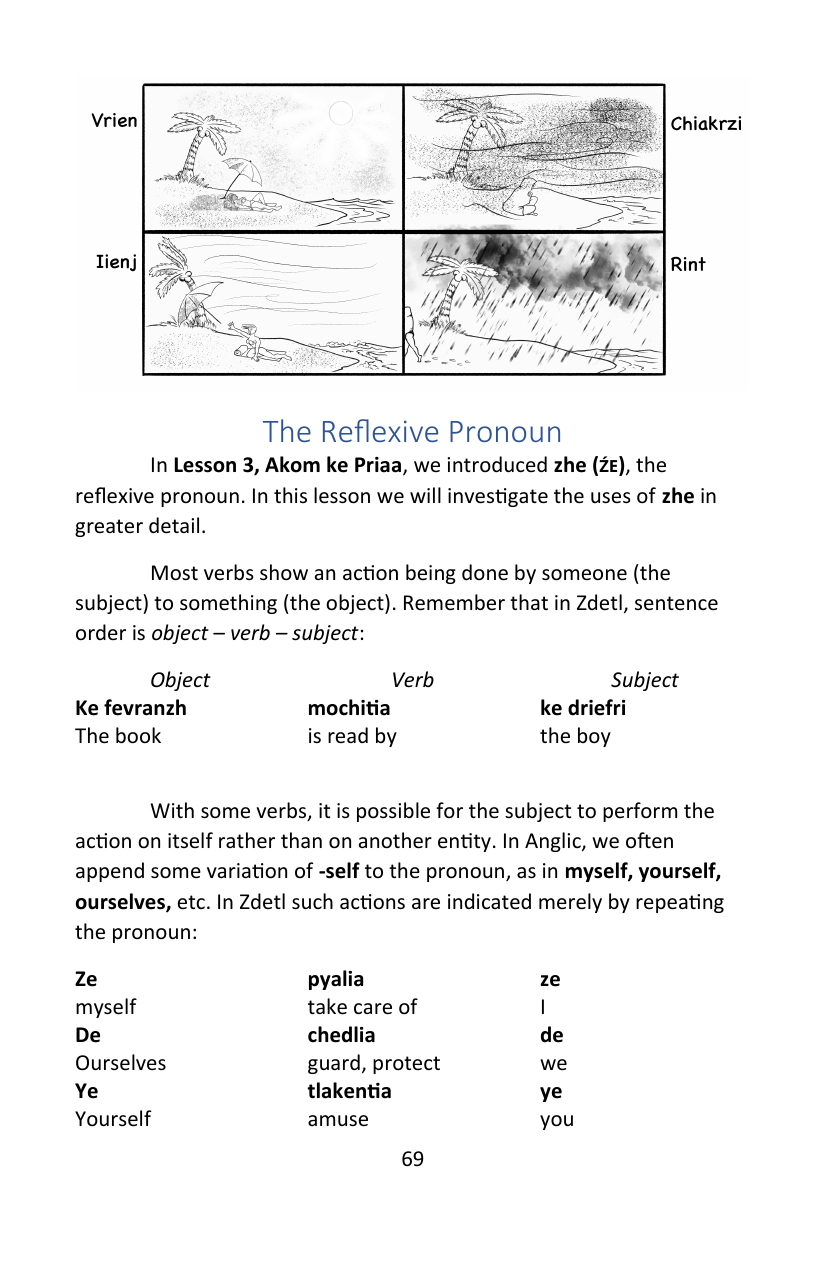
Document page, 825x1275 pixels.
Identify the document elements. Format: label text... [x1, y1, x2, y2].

table_cell chedlia [296, 1020, 529, 1048]
table_cell you [529, 1104, 761, 1132]
table_cell The book [64, 721, 296, 749]
table_cell ye [529, 1076, 761, 1104]
table_cell mochitia [296, 693, 529, 721]
text In Lesson 3, Akom ke Priaa, we introduced zhe (ŹE), the reflexive pronoun. In this lesson we will investigate the uses of zhe in greater detail. [75, 451, 750, 539]
table_header ze [529, 964, 761, 992]
table_cell Ourselves [64, 1048, 296, 1076]
text With some verbs, it is possible for the subject to perform the action on itself rather than on another entity. In Anglic, we often append some variation of -self to the pronoun, as in myself, yourself, ourselves, etc. In Zdetl such actions are indicated merely by repeating the pronoun: [75, 796, 750, 945]
table_cell de [529, 1020, 761, 1048]
table_cell I [529, 992, 761, 1020]
table_cell Ke fevranzh [64, 693, 296, 721]
subtitle The Reflexive Pronoun [75, 410, 750, 451]
table_cell take care of [296, 992, 529, 1020]
table_cell guard, protect [296, 1048, 529, 1076]
table_header pyalia [296, 964, 529, 992]
table_cell is read by [296, 721, 529, 749]
table_cell myself [64, 992, 296, 1020]
picture [75, 75, 750, 391]
table_header Subject [529, 665, 761, 693]
table_cell Yourself [64, 1104, 296, 1132]
table_header Verb [296, 665, 529, 693]
table_header Object [64, 665, 296, 693]
text Most verbs show an action being done by someone (the subject) to something (the object). Remember that in Zdetl, sentence order is object – verb – subject: [75, 558, 750, 646]
table_cell Ye [64, 1076, 296, 1104]
table_cell the boy [529, 721, 761, 749]
table_cell amuse [296, 1104, 529, 1132]
table_cell tlakentia [296, 1076, 529, 1104]
table_cell De [64, 1020, 296, 1048]
table_cell we [529, 1048, 761, 1076]
table_header Ze [64, 964, 296, 992]
table_cell ke driefri [529, 693, 761, 721]
